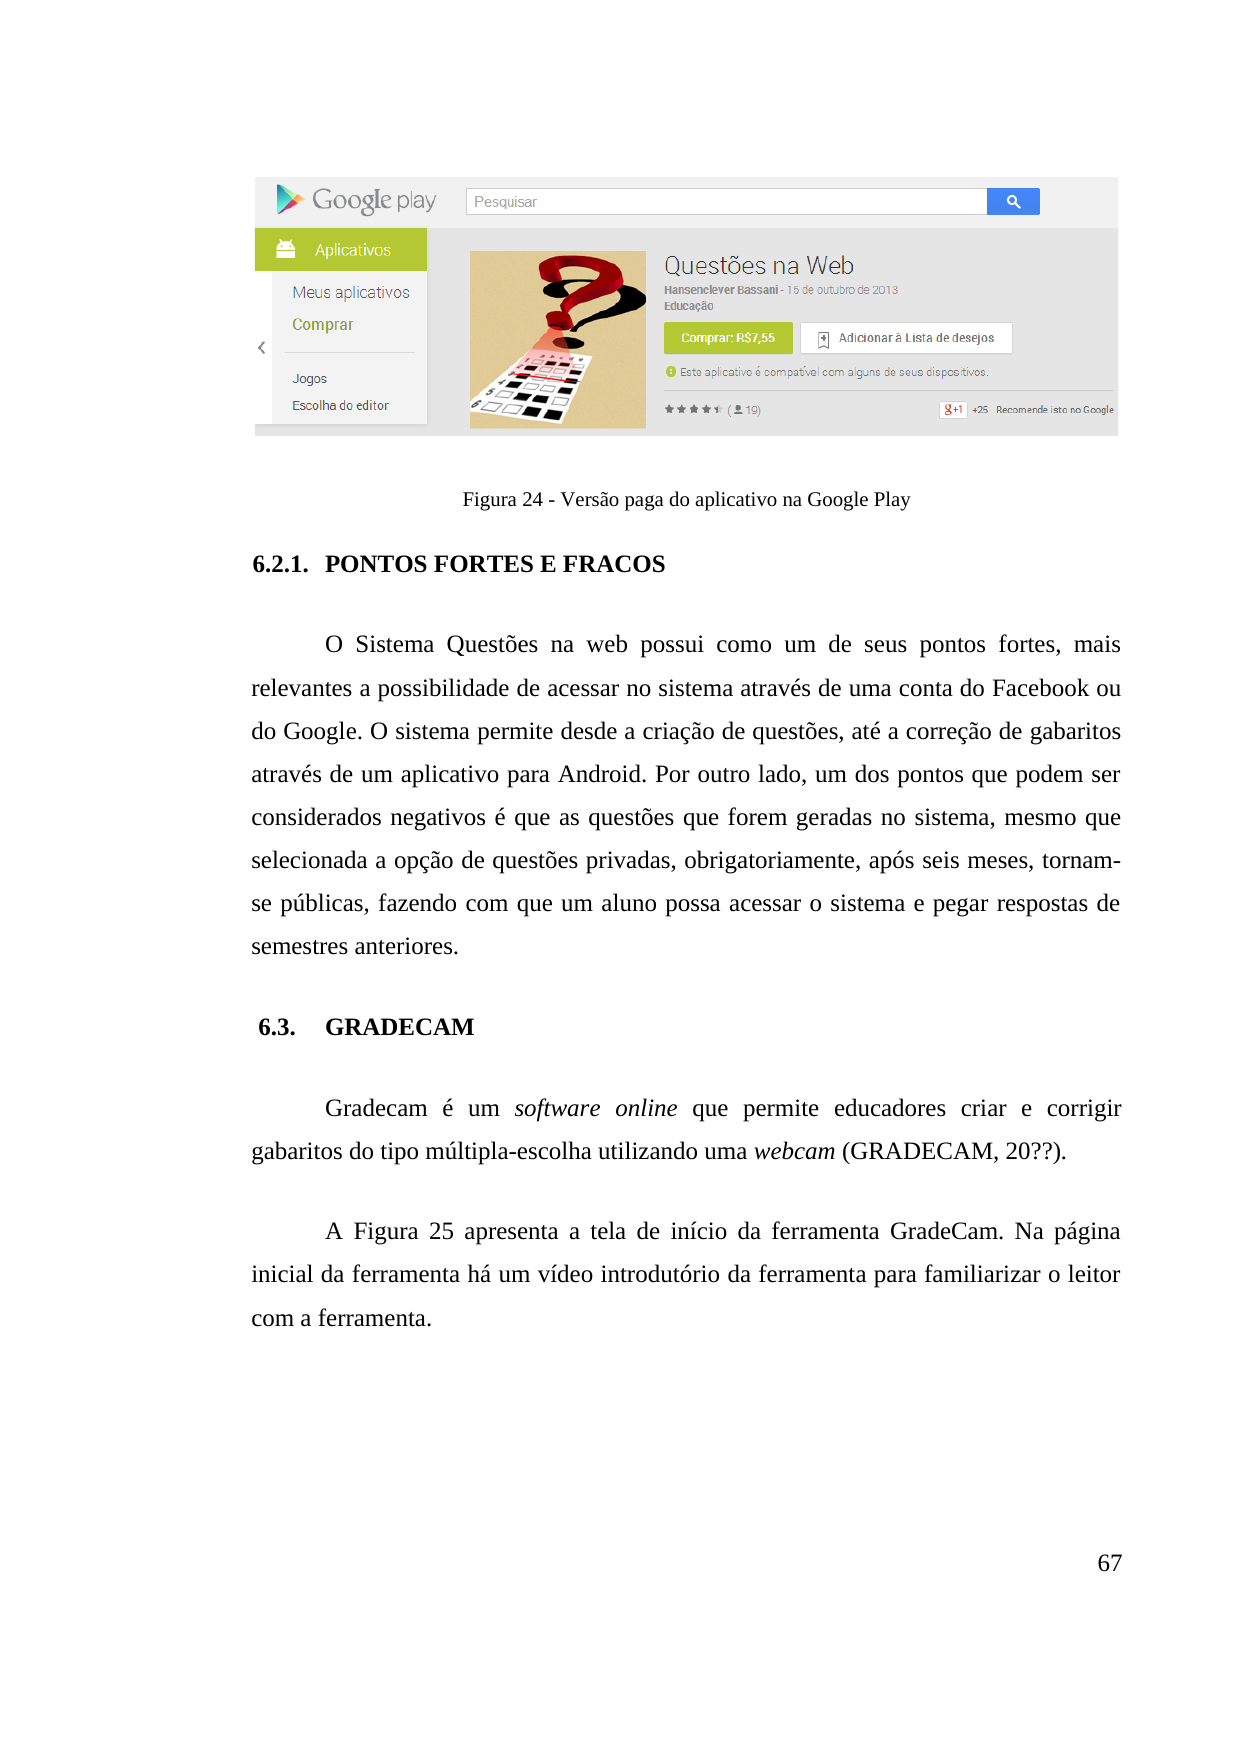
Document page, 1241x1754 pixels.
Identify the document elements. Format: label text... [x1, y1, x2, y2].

subtitle GRADECAM [258, 1012, 1122, 1041]
text A Figura 25 apresenta a tela de início da ferramenta GradeCam. Na página inicial da ferramenta há um vídeo introdutório da ferramenta para familiarizar o leitor com a ferramenta. [251, 1216, 1122, 1331]
picture [254, 177, 1119, 436]
subtitle PONTOS FORTES E FRACOS [252, 549, 1122, 578]
text O Sistema Questões na web possui como um de seus pontos fortes, mais relevantes a possibilidade de acessar no sistema através de uma conta do Facebook ou do Google. O sistema permite desde a criação de questões, até a correção de gabaritos através de um aplicativo para Android. Por outro lado, um dos pontos que podem ser considerados negativos é que as questões que forem geradas no sistema, mesmo que selecionada a opção de questões privadas, obrigatoriamente, após seis meses, tornam-se públicas, fazendo com que um aluno possa acessar o sistema e pegar respostas de semestres anteriores. [251, 629, 1122, 960]
text Gradecam é um software online que permite educadores criar e corrigir gabaritos do tipo múltipla-escolha utilizando uma webcam (GRADECAM, 20??). [251, 1093, 1122, 1164]
